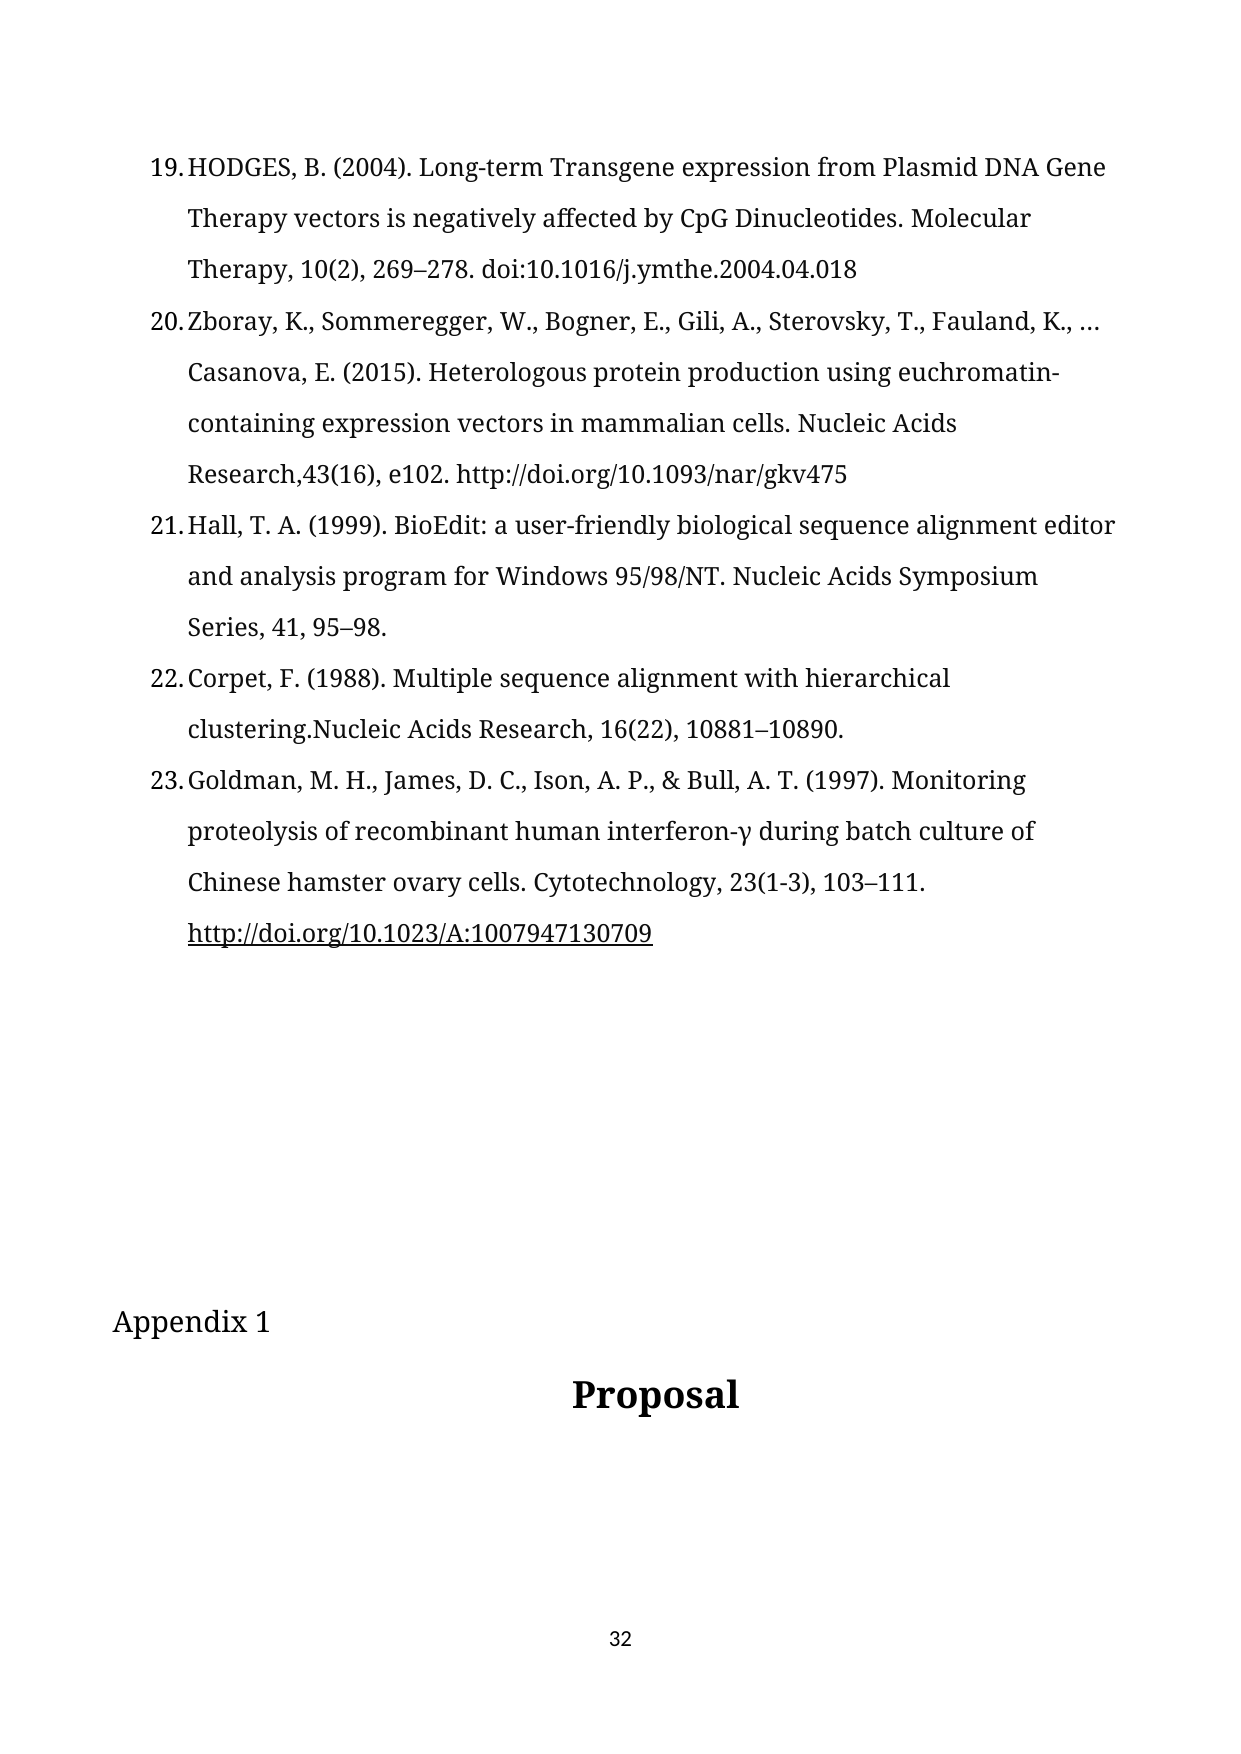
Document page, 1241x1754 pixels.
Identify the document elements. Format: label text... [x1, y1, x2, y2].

list Zboray, K., Sommeregger, W., Bogner, E., Gili, A., Sterovsky, T., Fauland, K., … Casanova, E. (2015). Heterologous protein production using euchromatin-containing expression vectors in mammalian cells. Nucleic Acids Research,43(16), e102. http://doi.org/10.1093/nar/gkv475 [150, 303, 1128, 490]
text Appendix 1 [112, 1302, 1128, 1341]
list Hall, T. A. (1999). BioEdit: a user-friendly biological sequence alignment editor and analysis program for Windows 95/98/NT. Nucleic Acids Symposium Series, 41, 95–98. [150, 507, 1128, 643]
list HODGES, B. (2004). Long-term Transgene expression from Plasmid DNA Gene Therapy vectors is negatively affected by CpG Dinucleotides. Molecular Therapy, 10(2), 269–278. doi:10.1016/j.ymthe.2004.04.018 [150, 150, 1128, 286]
list Corpet, F. (1988). Multiple sequence alignment with hierarchical clustering.Nucleic Acids Research, 16(22), 10881–10890. [150, 660, 1128, 746]
text Proposal [112, 1368, 1128, 1419]
list Goldman, M. H., James, D. C., Ison, A. P., & Bull, A. T. (1997). Monitoring proteolysis of recombinant human interferon-γ during batch culture of Chinese hamster ovary cells. Cytotechnology, 23(1-3), 103–111. http://doi.org/10.1023/A:1007947130709 [150, 762, 1128, 950]
